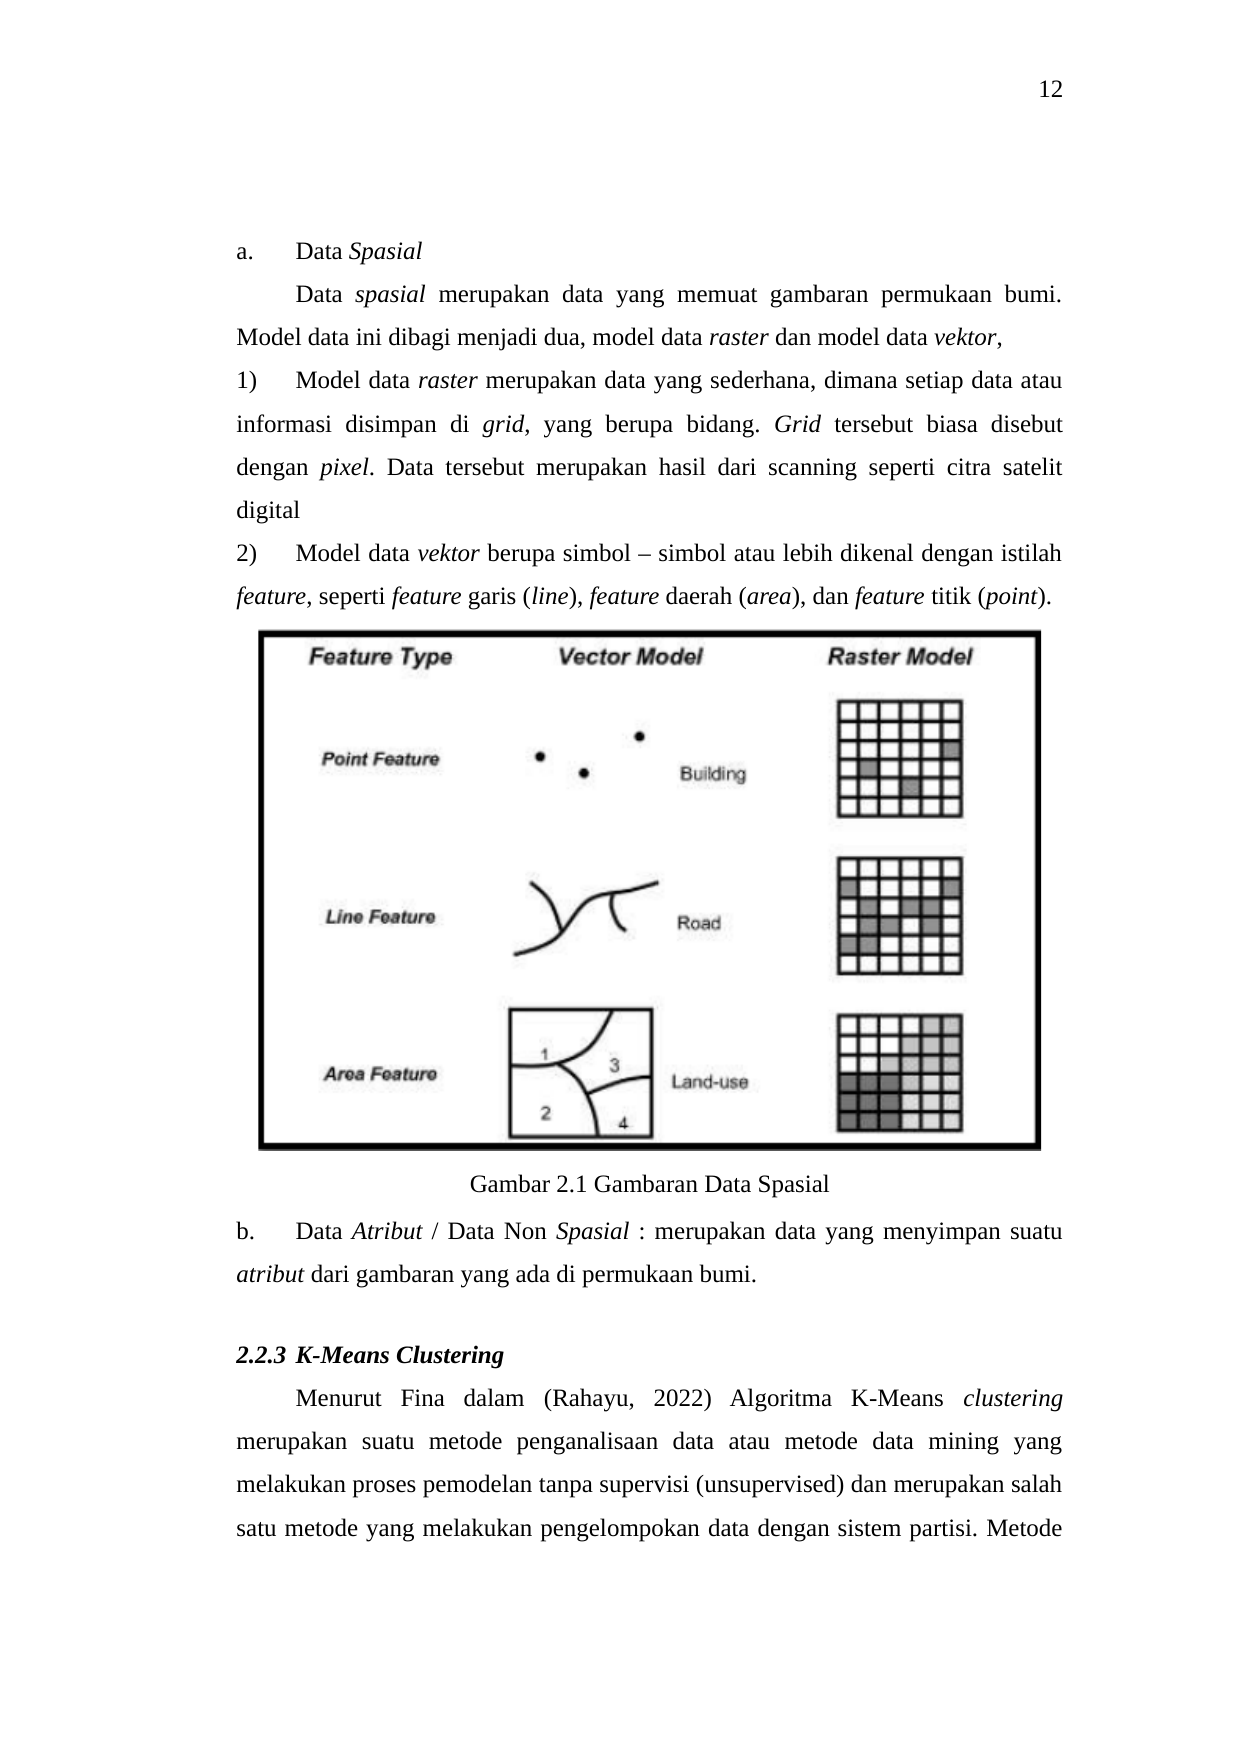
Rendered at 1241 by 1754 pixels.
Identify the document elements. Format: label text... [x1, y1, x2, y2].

list Data Atribut / Data Non Spasial : merupakan data yang menyimpan suatu atribut dari gambaran yang ada di permukaan bumi. [236, 1216, 1063, 1288]
picture [258, 628, 1042, 1151]
list Model data vektor berupa simbol – simbol atau lebih dikenal dengan istilah feature, seperti feature garis (line), feature daerah (area), dan feature titik (point). [236, 538, 1063, 610]
subtitle K-Means Clustering [236, 1340, 1063, 1369]
list Model data raster merupakan data yang sederhana, dimana setiap data atau informasi disimpan di grid, yang berupa bidang. Grid tersebut biasa disebut dengan pixel. Data tersebut merupakan hasil dari scanning seperti citra satelit digital [236, 366, 1063, 524]
list Data Spasial [236, 236, 1063, 265]
text Gambar 2.1 Gambaran Data Spasial [236, 1169, 1063, 1198]
list Data spasial merupakan data yang memuat gambaran permukaan bumi. Model data ini dibagi menjadi dua, model data raster dan model data vektor, [236, 279, 1063, 351]
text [236, 1383, 1063, 1541]
